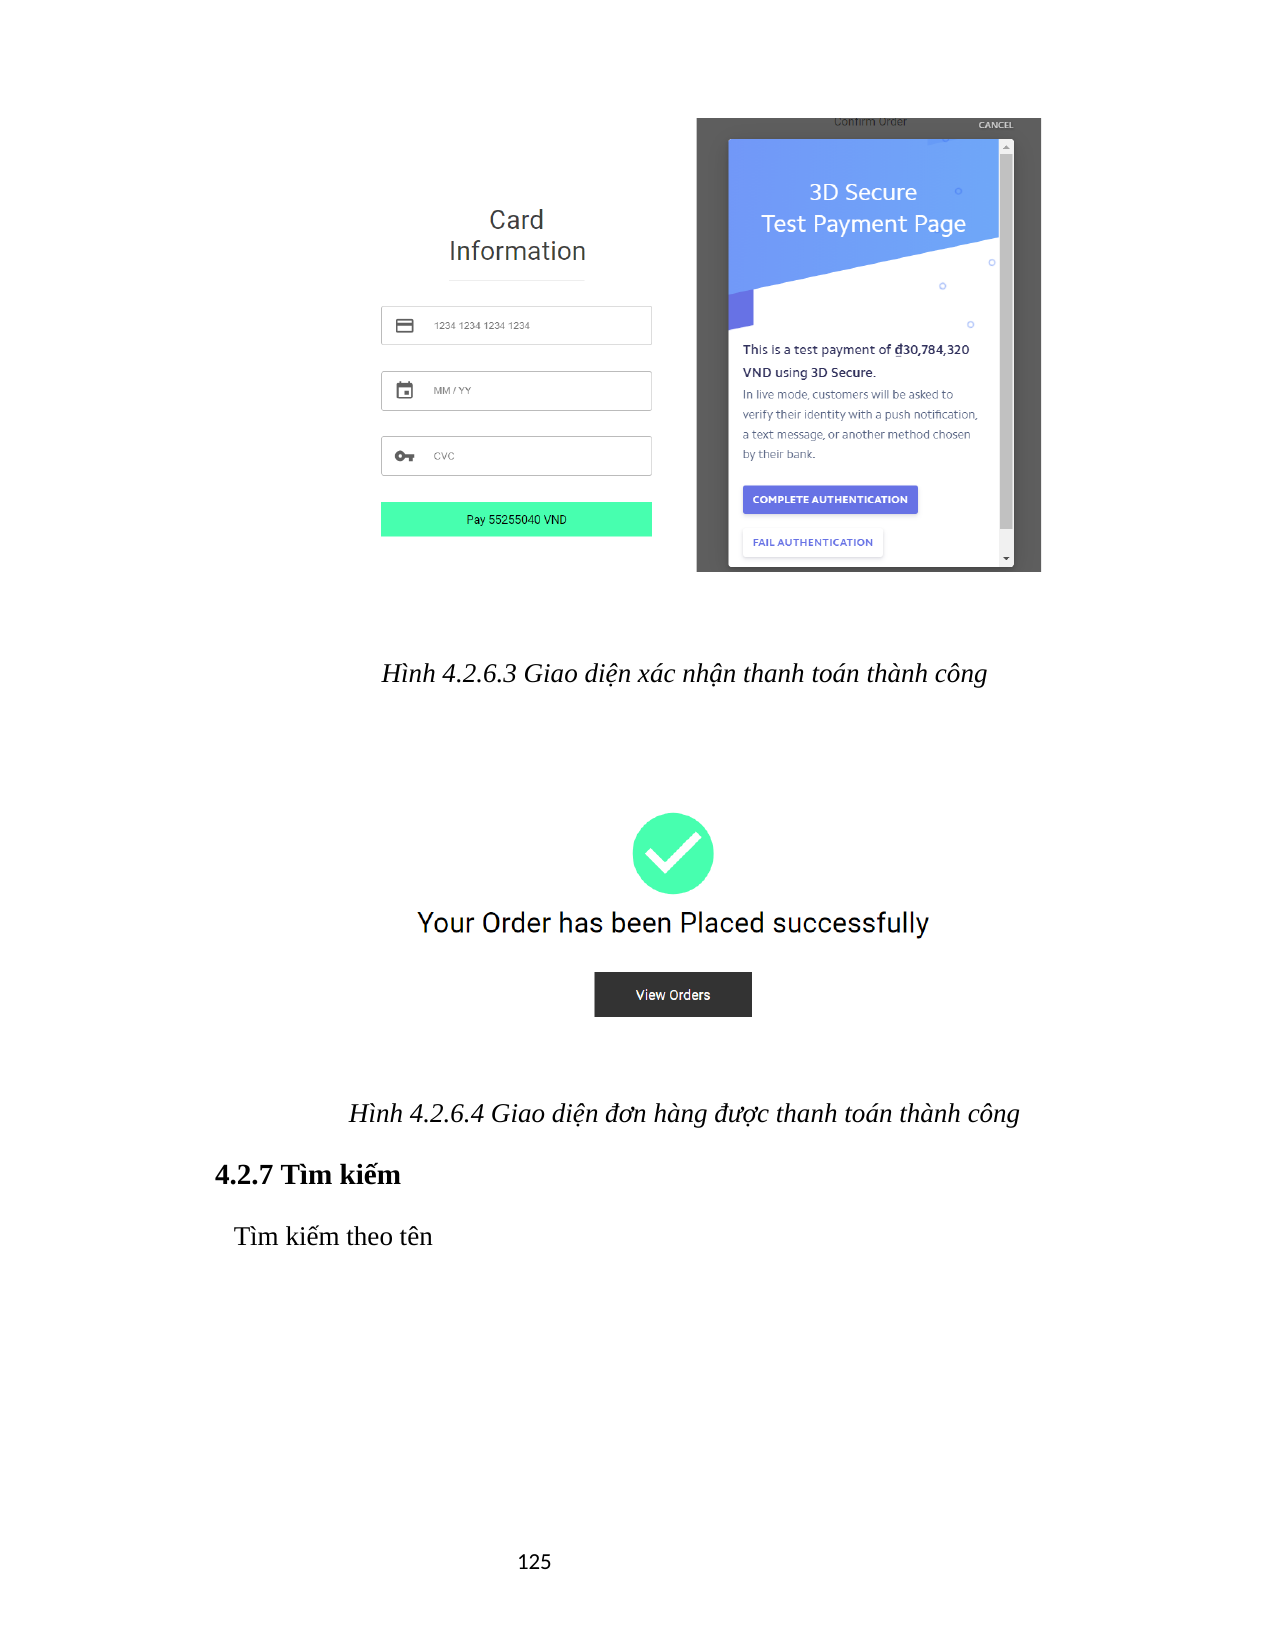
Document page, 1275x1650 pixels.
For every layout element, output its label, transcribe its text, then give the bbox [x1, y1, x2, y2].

picture [330, 118, 1042, 572]
text Tìm kiếm theo tên [177, 1219, 1157, 1251]
picture [355, 716, 1017, 1072]
subtitle 4.2.7 Tìm kiếm [177, 1157, 1157, 1190]
text Hình 4.2.6.3 Giao diện xác nhận thanh toán thành công [177, 658, 1157, 689]
text Hình 4.2.6.4 Giao diện đơn hàng được thanh toán thành công [177, 1098, 1157, 1129]
